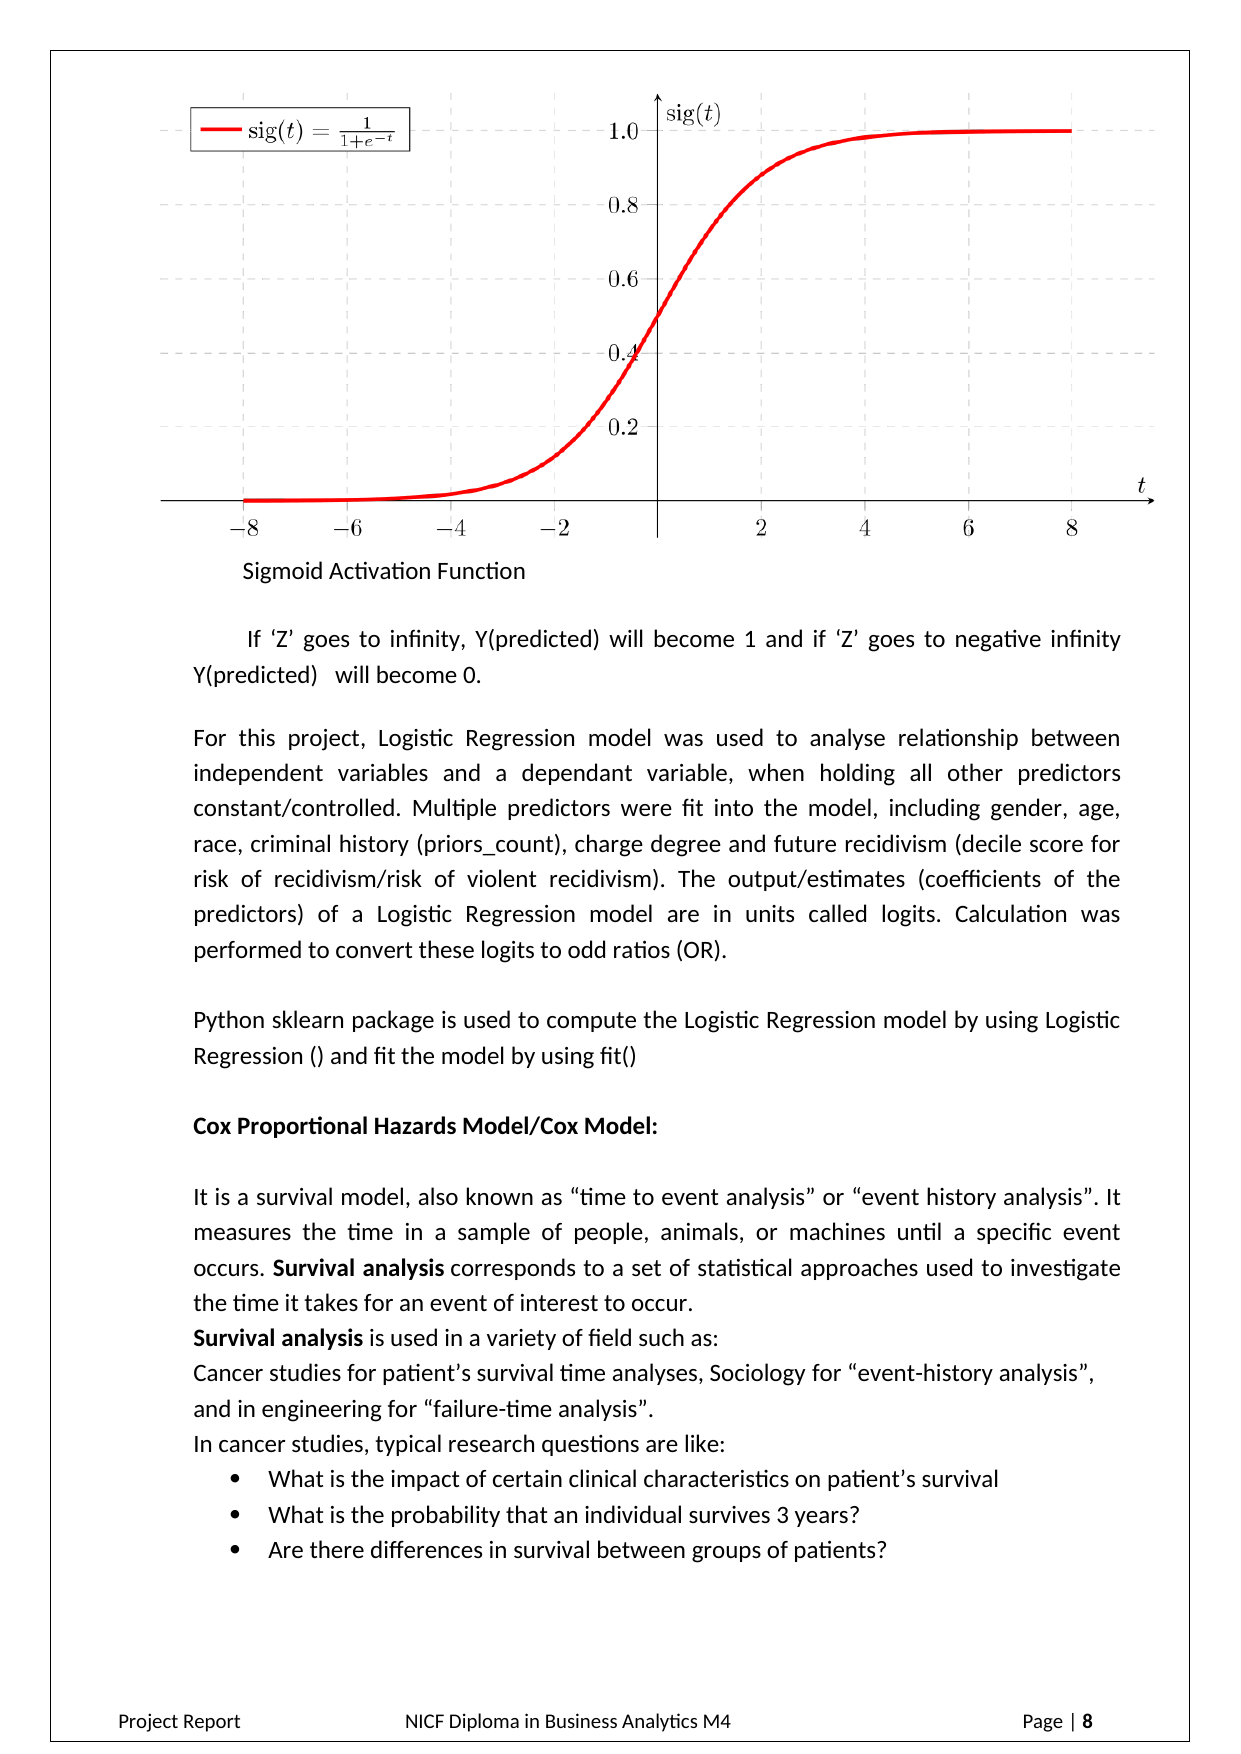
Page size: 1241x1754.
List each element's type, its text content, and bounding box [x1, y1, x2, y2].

text It is a survival model, also known as “time to event analysis” or “event history analysis”. It measures the time in a sample of people, animals, or machines until a specific event occurs. Survival analysis corresponds to a set of statistical approaches used to investigate the time it takes for an event of interest to occur. [193, 1181, 1122, 1317]
text Cancer studies for patient’s survival time analyses, Sociology for “event-history analysis”, [193, 1358, 1122, 1388]
list Are there differences in survival between groups of patients? [231, 1534, 1122, 1565]
text Sigmoid Activation Function [118, 555, 1122, 585]
text Survival analysis is used in a variety of field such as: [193, 1322, 1122, 1353]
list What is the probability that an individual survives 3 years? [231, 1499, 1122, 1529]
text Cox Proportional Hazards Model/Cox Model: [156, 1110, 1122, 1141]
picture [155, 88, 1159, 551]
text For this project, Logistic Regression model was used to analyse relationship between independent variables and a dependant variable, when holding all other predictors constant/controlled. Multiple predictors were fit into the model, including gender, age, race, criminal history (priors_count), charge degree and future recidivism (decile score for risk of recidivism/risk of violent recidivism). The output/estimates (coefficients of the predictors) of a Logistic Regression model are in units called logits. Calculation was performed to convert these logits to odd ratios (OR). [193, 722, 1122, 964]
list What is the impact of certain clinical characteristics on patient’s survival [231, 1463, 1122, 1494]
text Python sklearn package is used to compute the Logistic Regression model by using Logistic Regression () and fit the model by using fit() [193, 1004, 1122, 1070]
text In cancer studies, typical research questions are like: [193, 1428, 1122, 1459]
text If ‘Z’ goes to infinity, Y(predicted) will become 1 and if ‘Z’ goes to negative infinity Y(predicted) will become 0. [193, 624, 1122, 689]
text and in engineering for “failure-time analysis”. [193, 1393, 1122, 1423]
